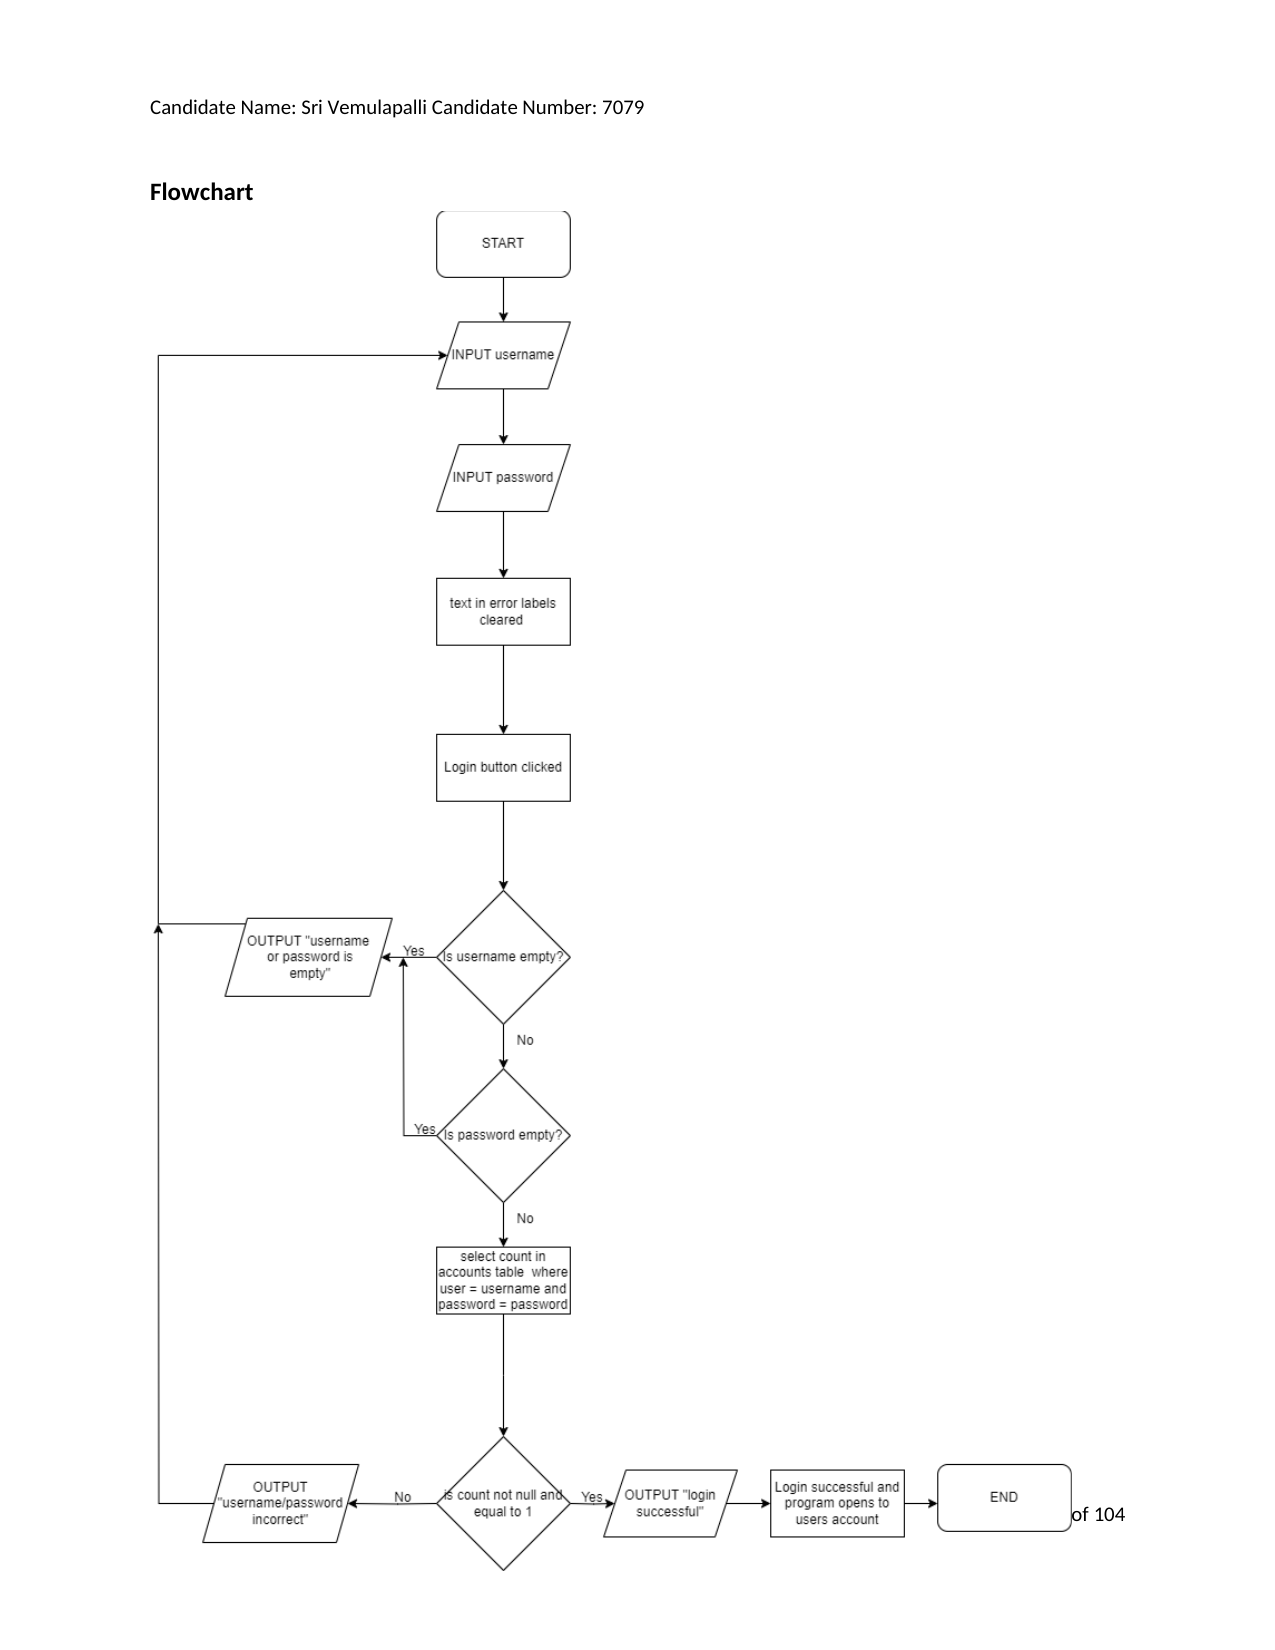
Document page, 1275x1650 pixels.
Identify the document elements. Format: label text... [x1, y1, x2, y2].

picture [150, 211, 1072, 1571]
text Flowchart [150, 176, 1125, 206]
